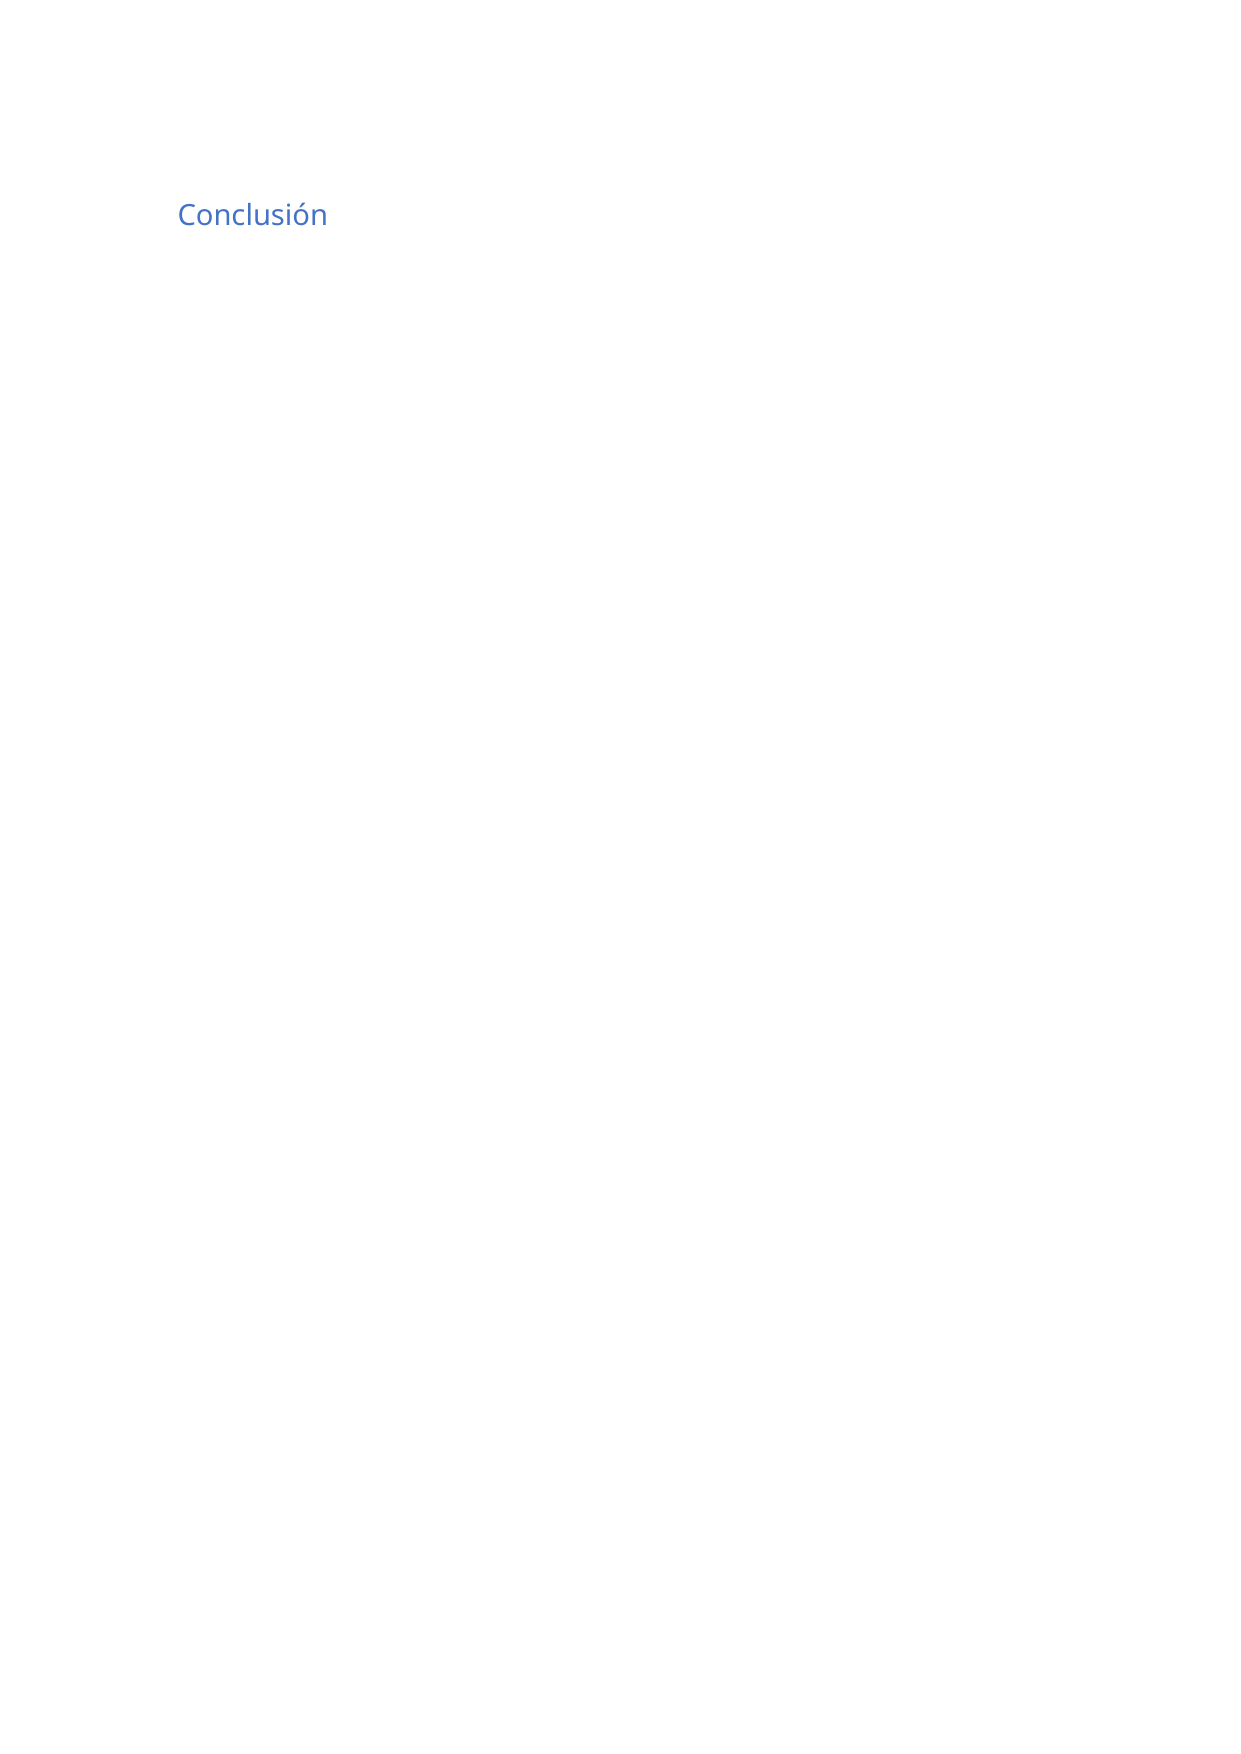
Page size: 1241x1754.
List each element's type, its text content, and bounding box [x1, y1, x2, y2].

text Conclusión [177, 194, 1063, 234]
